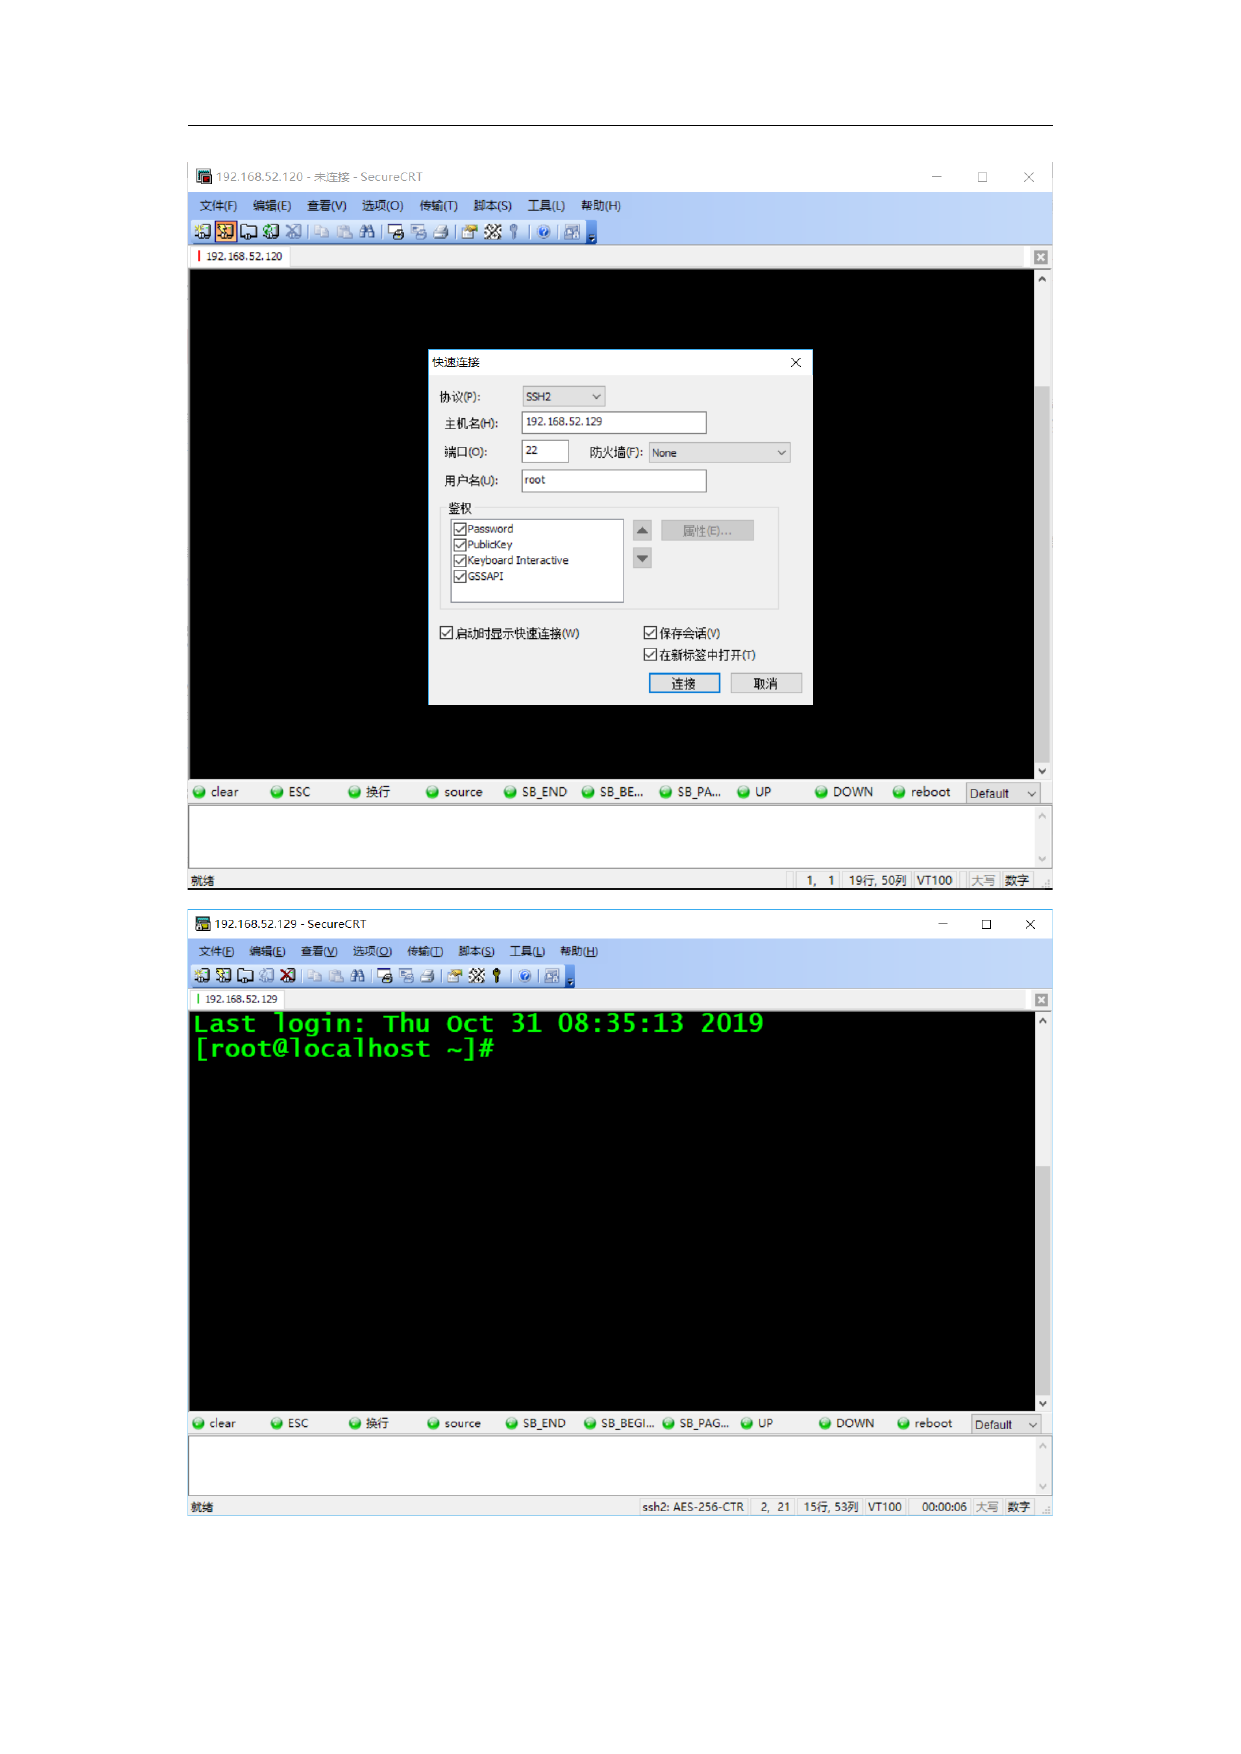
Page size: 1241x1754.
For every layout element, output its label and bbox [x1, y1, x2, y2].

picture [187, 909, 1053, 1516]
picture [187, 162, 1053, 890]
